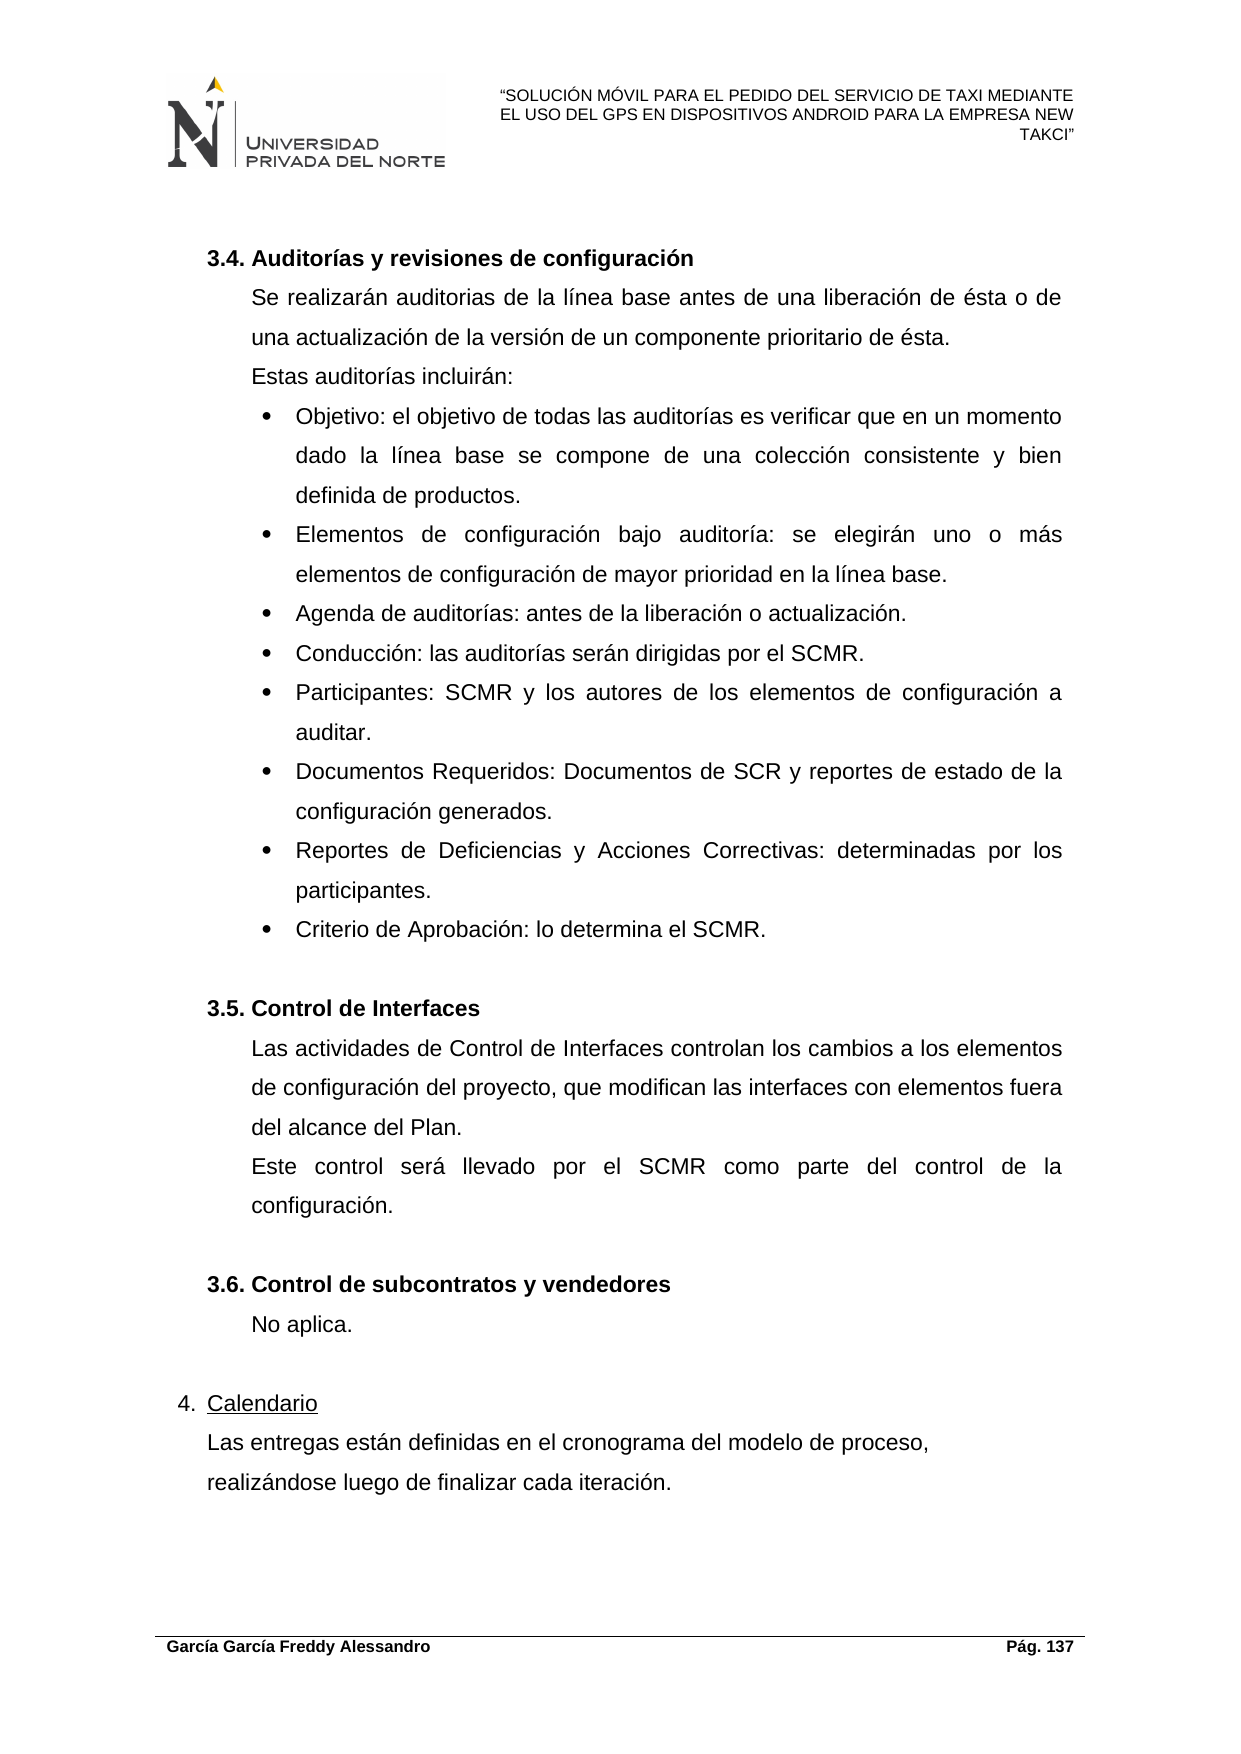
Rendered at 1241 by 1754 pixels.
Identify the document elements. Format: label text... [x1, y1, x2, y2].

text Este control será llevado por el SCMR como parte del control de la configuración. [251, 1153, 1063, 1219]
list Criterio de Aprobación: lo determina el SCMR. [263, 916, 1063, 942]
text Control de Interfaces [207, 995, 1063, 1021]
list Elementos de configuración bajo auditoría: se elegirán uno o más elementos de configuración de mayor prioridad en la línea base. [263, 521, 1063, 587]
list Documentos Requeridos: Documentos de SCR y reportes de estado de la configuración generados. [263, 758, 1063, 824]
picture [166, 73, 447, 169]
text Las entregas están definidas en el cronograma del modelo de proceso, realizándose luego de finalizar cada iteración. [207, 1429, 1063, 1495]
list Objetivo: el objetivo de todas las auditorías es verificar que en un momento dado la línea base se compone de una colección consistente y bien definida de productos. [263, 403, 1063, 508]
list Participantes: SCMR y los autores de los elementos de configuración a auditar. [263, 679, 1063, 745]
list Agenda de auditorías: antes de la liberación o actualización. [263, 600, 1063, 627]
text Se realizarán auditorias de la línea base antes de una liberación de ésta o de una actualización de la versión de un componente prioritario de ésta. [251, 284, 1063, 350]
list Reportes de Deficiencias y Acciones Correctivas: determinadas por los participantes. [263, 837, 1063, 903]
text Auditorías y revisiones de configuración [207, 245, 1063, 271]
list Conducción: las auditorías serán dirigidas por el SCMR. [263, 640, 1063, 666]
text Las actividades de Control de Interfaces controlan los cambios a los elementos de configuración del proyecto, que modifican las interfaces con elementos fuera del alcance del Plan. [251, 1034, 1063, 1140]
text Calendario [177, 1390, 1063, 1416]
text Control de subcontratos y vendedores [207, 1271, 1063, 1298]
text No aplica. [251, 1311, 1063, 1337]
text Estas auditorías incluirán: [251, 363, 1063, 390]
